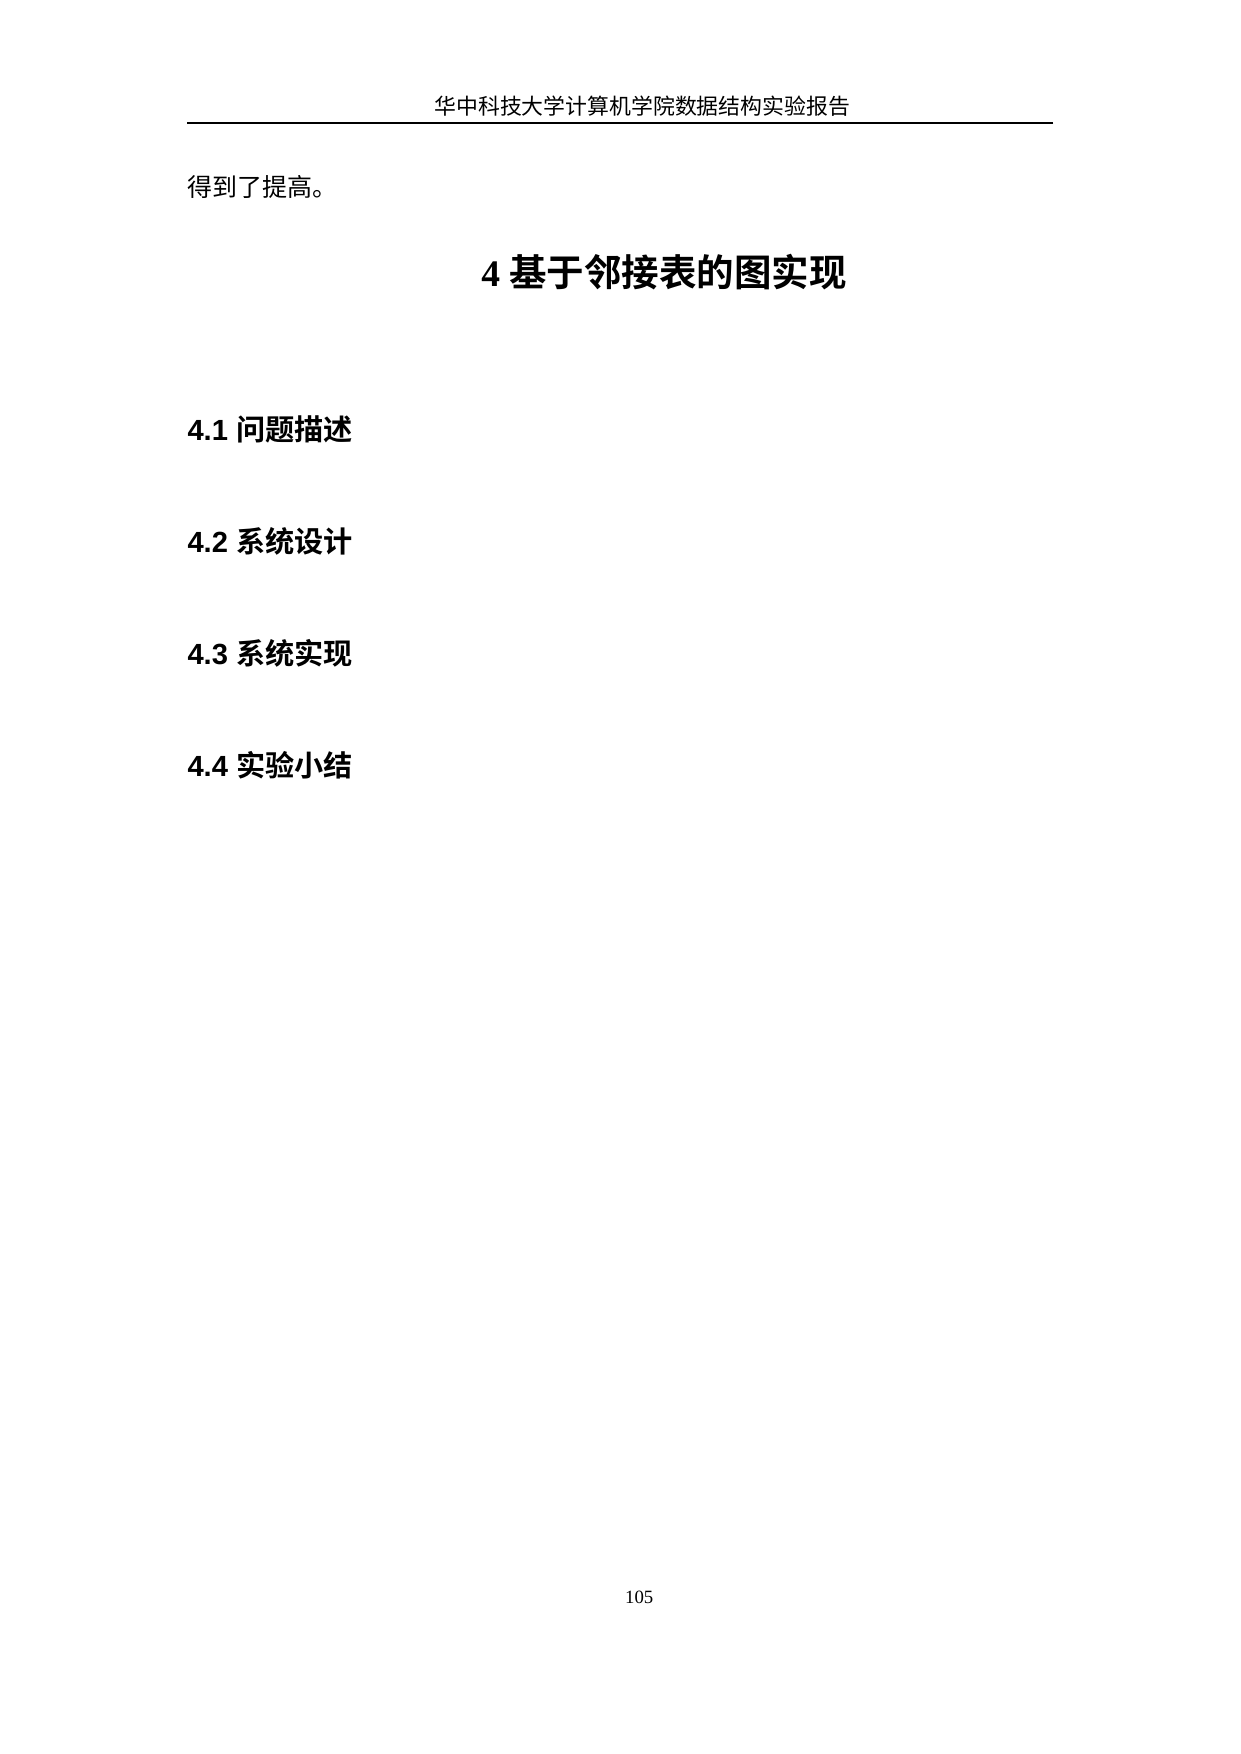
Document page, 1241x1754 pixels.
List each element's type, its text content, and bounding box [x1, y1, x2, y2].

subtitle 4.3 系统实现 [187, 619, 1053, 684]
subtitle 4 基于邻接表的图实现 [187, 237, 1053, 302]
subtitle 4.2 系统设计 [187, 507, 1053, 572]
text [187, 153, 1053, 218]
subtitle 4.1 问题描述 [187, 395, 1053, 460]
subtitle 4.4 实验小结 [187, 731, 1053, 796]
